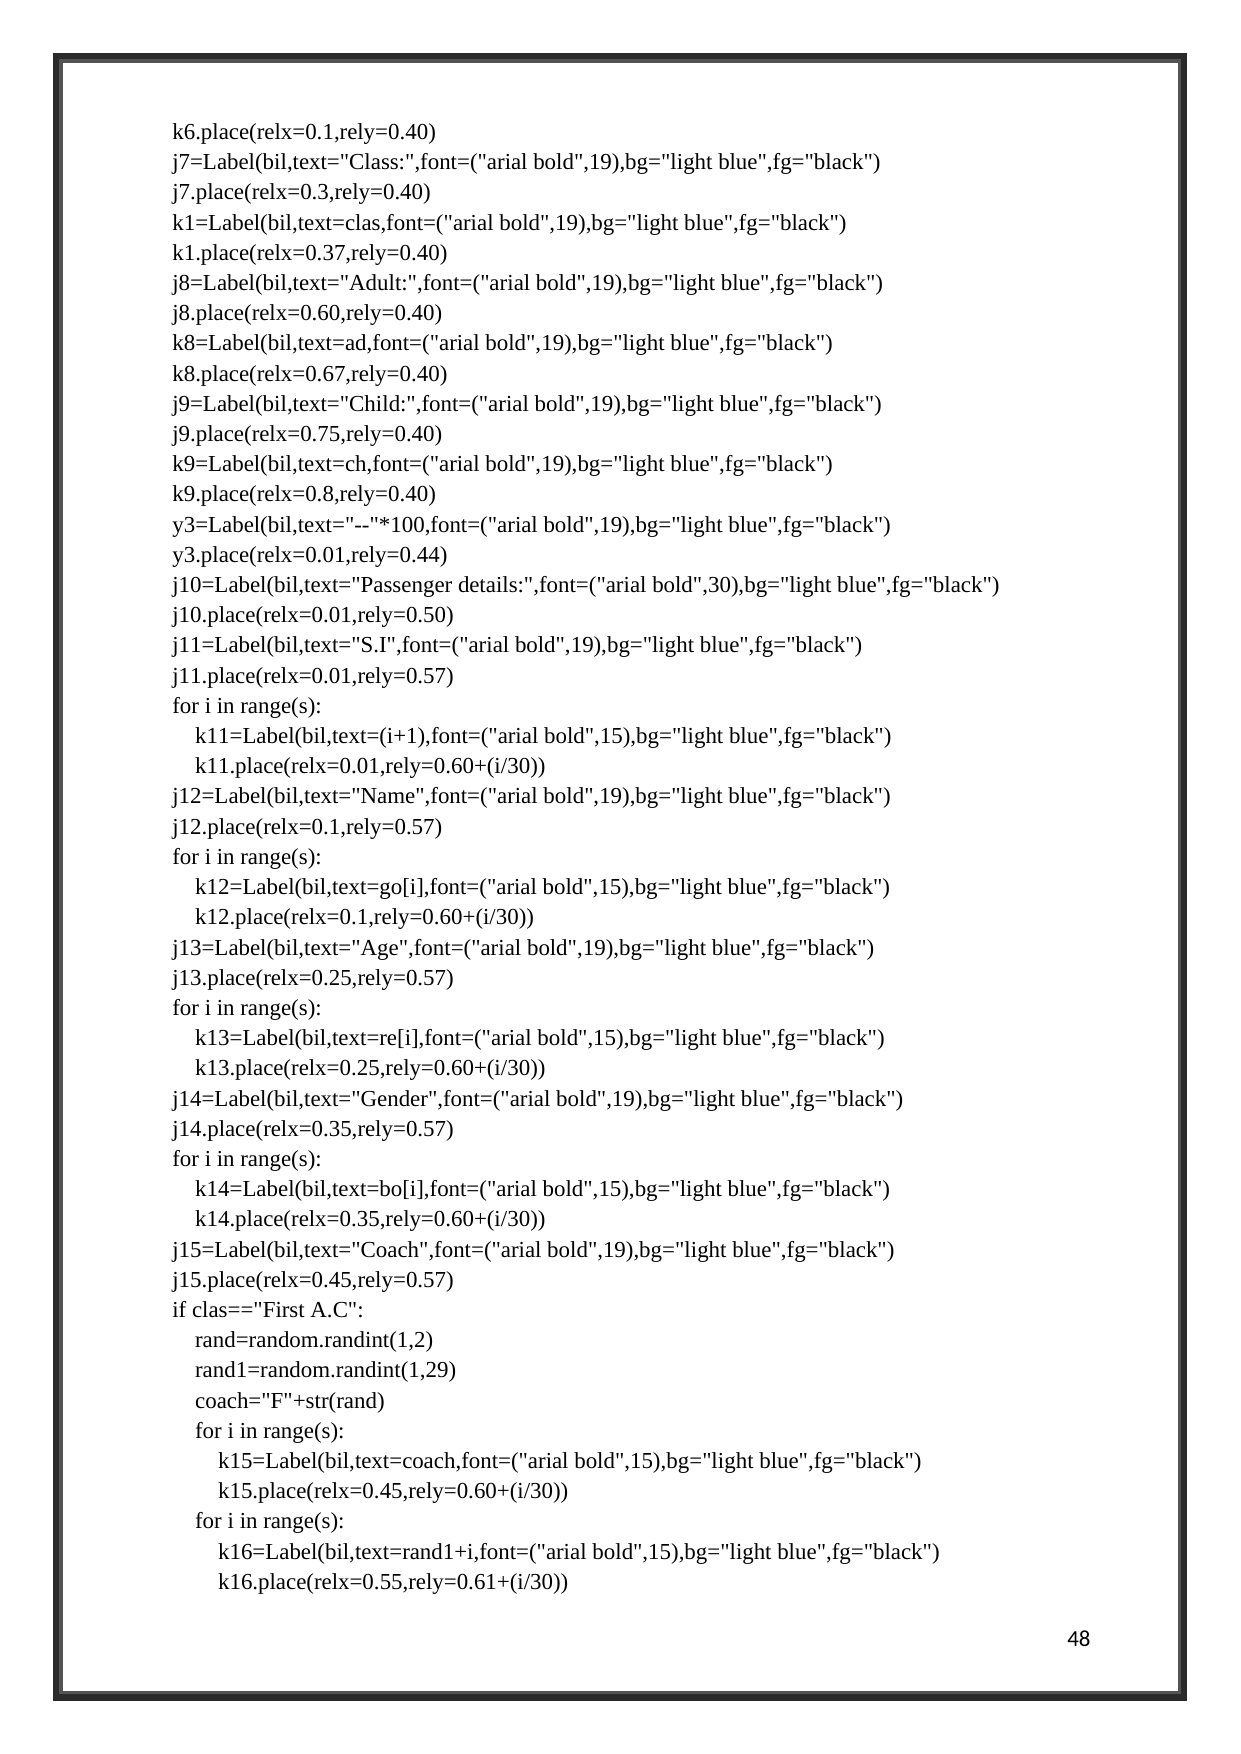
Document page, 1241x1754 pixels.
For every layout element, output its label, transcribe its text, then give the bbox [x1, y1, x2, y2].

text k1=Label(bil,text=clas,font=("arial bold",19),bg="light blue",fg="black") [103, 209, 1090, 235]
text k13.place(relx=0.25,rely=0.60+(i/30)) [103, 1054, 1090, 1081]
text k13=Label(bil,text=re[i],font=("arial bold",15),bg="light blue",fg="black") [103, 1024, 1090, 1051]
text for i in range(s): [103, 843, 1090, 869]
text j11=Label(bil,text="S.I",font=("arial bold",19),bg="light blue",fg="black") [103, 632, 1090, 658]
text k9=Label(bil,text=ch,font=("arial bold",19),bg="light blue",fg="black") [103, 450, 1090, 477]
text k9.place(relx=0.8,rely=0.40) [103, 481, 1090, 507]
text j7=Label(bil,text="Class:",font=("arial bold",19),bg="light blue",fg="black") [103, 148, 1090, 174]
text for i in range(s): [103, 1145, 1090, 1171]
text k12.place(relx=0.1,rely=0.60+(i/30)) [103, 903, 1090, 930]
text j15=Label(bil,text="Coach",font=("arial bold",19),bg="light blue",fg="black") [103, 1236, 1090, 1262]
text for i in range(s): [103, 994, 1090, 1020]
text k16.place(relx=0.55,rely=0.61+(i/30)) [103, 1568, 1090, 1594]
text j13=Label(bil,text="Age",font=("arial bold",19),bg="light blue",fg="black") [103, 934, 1090, 960]
text k14=Label(bil,text=bo[i],font=("arial bold",15),bg="light blue",fg="black") [103, 1175, 1090, 1202]
text j7.place(relx=0.3,rely=0.40) [103, 178, 1090, 205]
text k12=Label(bil,text=go[i],font=("arial bold",15),bg="light blue",fg="black") [103, 873, 1090, 899]
text k8.place(relx=0.67,rely=0.40) [103, 360, 1090, 386]
text for i in range(s): [103, 1417, 1090, 1443]
text k11=Label(bil,text=(i+1),font=("arial bold",15),bg="light blue",fg="black") [103, 722, 1090, 748]
text y3.place(relx=0.01,rely=0.44) [103, 541, 1090, 567]
text if clas=="First A.C": [103, 1296, 1090, 1322]
text j14.place(relx=0.35,rely=0.57) [103, 1115, 1090, 1141]
text j10.place(relx=0.01,rely=0.50) [103, 601, 1090, 628]
text k15.place(relx=0.45,rely=0.60+(i/30)) [103, 1477, 1090, 1504]
text rand1=random.randint(1,29) [103, 1357, 1090, 1383]
text k16=Label(bil,text=rand1+i,font=("arial bold",15),bg="light blue",fg="black") [103, 1538, 1090, 1564]
text j13.place(relx=0.25,rely=0.57) [103, 964, 1090, 990]
text coach="F"+str(rand) [103, 1387, 1090, 1413]
text for i in range(s): [103, 1508, 1090, 1534]
text k8=Label(bil,text=ad,font=("arial bold",19),bg="light blue",fg="black") [103, 329, 1090, 356]
text k15=Label(bil,text=coach,font=("arial bold",15),bg="light blue",fg="black") [103, 1447, 1090, 1473]
text k1.place(relx=0.37,rely=0.40) [103, 239, 1090, 265]
text j8=Label(bil,text="Adult:",font=("arial bold",19),bg="light blue",fg="black") [103, 269, 1090, 295]
text j8.place(relx=0.60,rely=0.40) [103, 299, 1090, 326]
text rand=random.randint(1,2) [103, 1326, 1090, 1353]
text j11.place(relx=0.01,rely=0.57) [103, 662, 1090, 688]
text k6.place(relx=0.1,rely=0.40) [103, 118, 1090, 144]
text j14=Label(bil,text="Gender",font=("arial bold",19),bg="light blue",fg="black") [103, 1085, 1090, 1111]
text j15.place(relx=0.45,rely=0.57) [103, 1266, 1090, 1292]
text j9.place(relx=0.75,rely=0.40) [103, 420, 1090, 446]
text j12.place(relx=0.1,rely=0.57) [103, 813, 1090, 839]
text for i in range(s): [103, 692, 1090, 718]
text y3=Label(bil,text="--"*100,font=("arial bold",19),bg="light blue",fg="black") [103, 511, 1090, 537]
text k14.place(relx=0.35,rely=0.60+(i/30)) [103, 1206, 1090, 1232]
text k11.place(relx=0.01,rely=0.60+(i/30)) [103, 752, 1090, 779]
text j12=Label(bil,text="Name",font=("arial bold",19),bg="light blue",fg="black") [103, 783, 1090, 809]
text j9=Label(bil,text="Child:",font=("arial bold",19),bg="light blue",fg="black") [103, 390, 1090, 416]
text j10=Label(bil,text="Passenger details:",font=("arial bold",30),bg="light blue",fg="black") [103, 571, 1090, 597]
